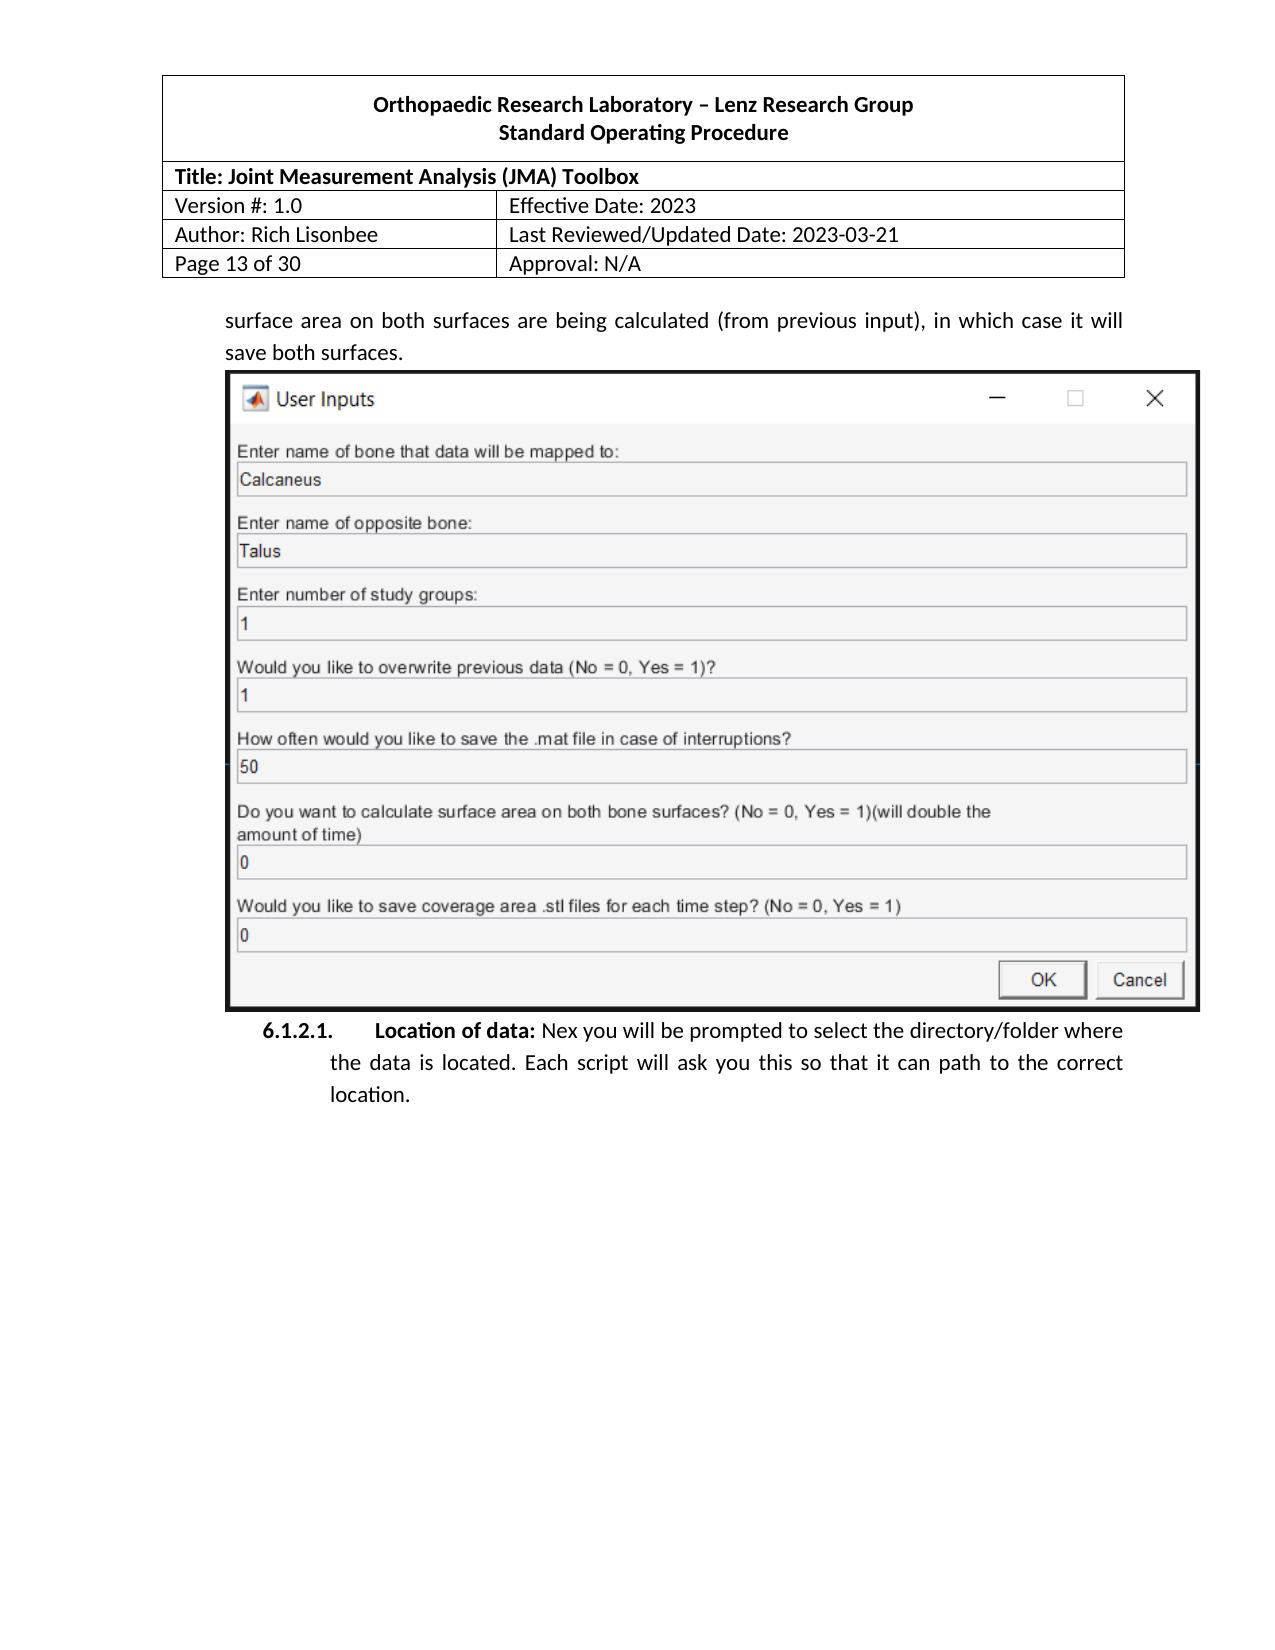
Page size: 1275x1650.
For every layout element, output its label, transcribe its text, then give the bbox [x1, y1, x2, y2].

list Location of data: Nex you will be prompted to select the directory/folder where the data is located. Each script will ask you this so that it can path to the correct location. [262, 1016, 1125, 1108]
picture [225, 370, 1200, 1012]
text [225, 306, 1125, 367]
